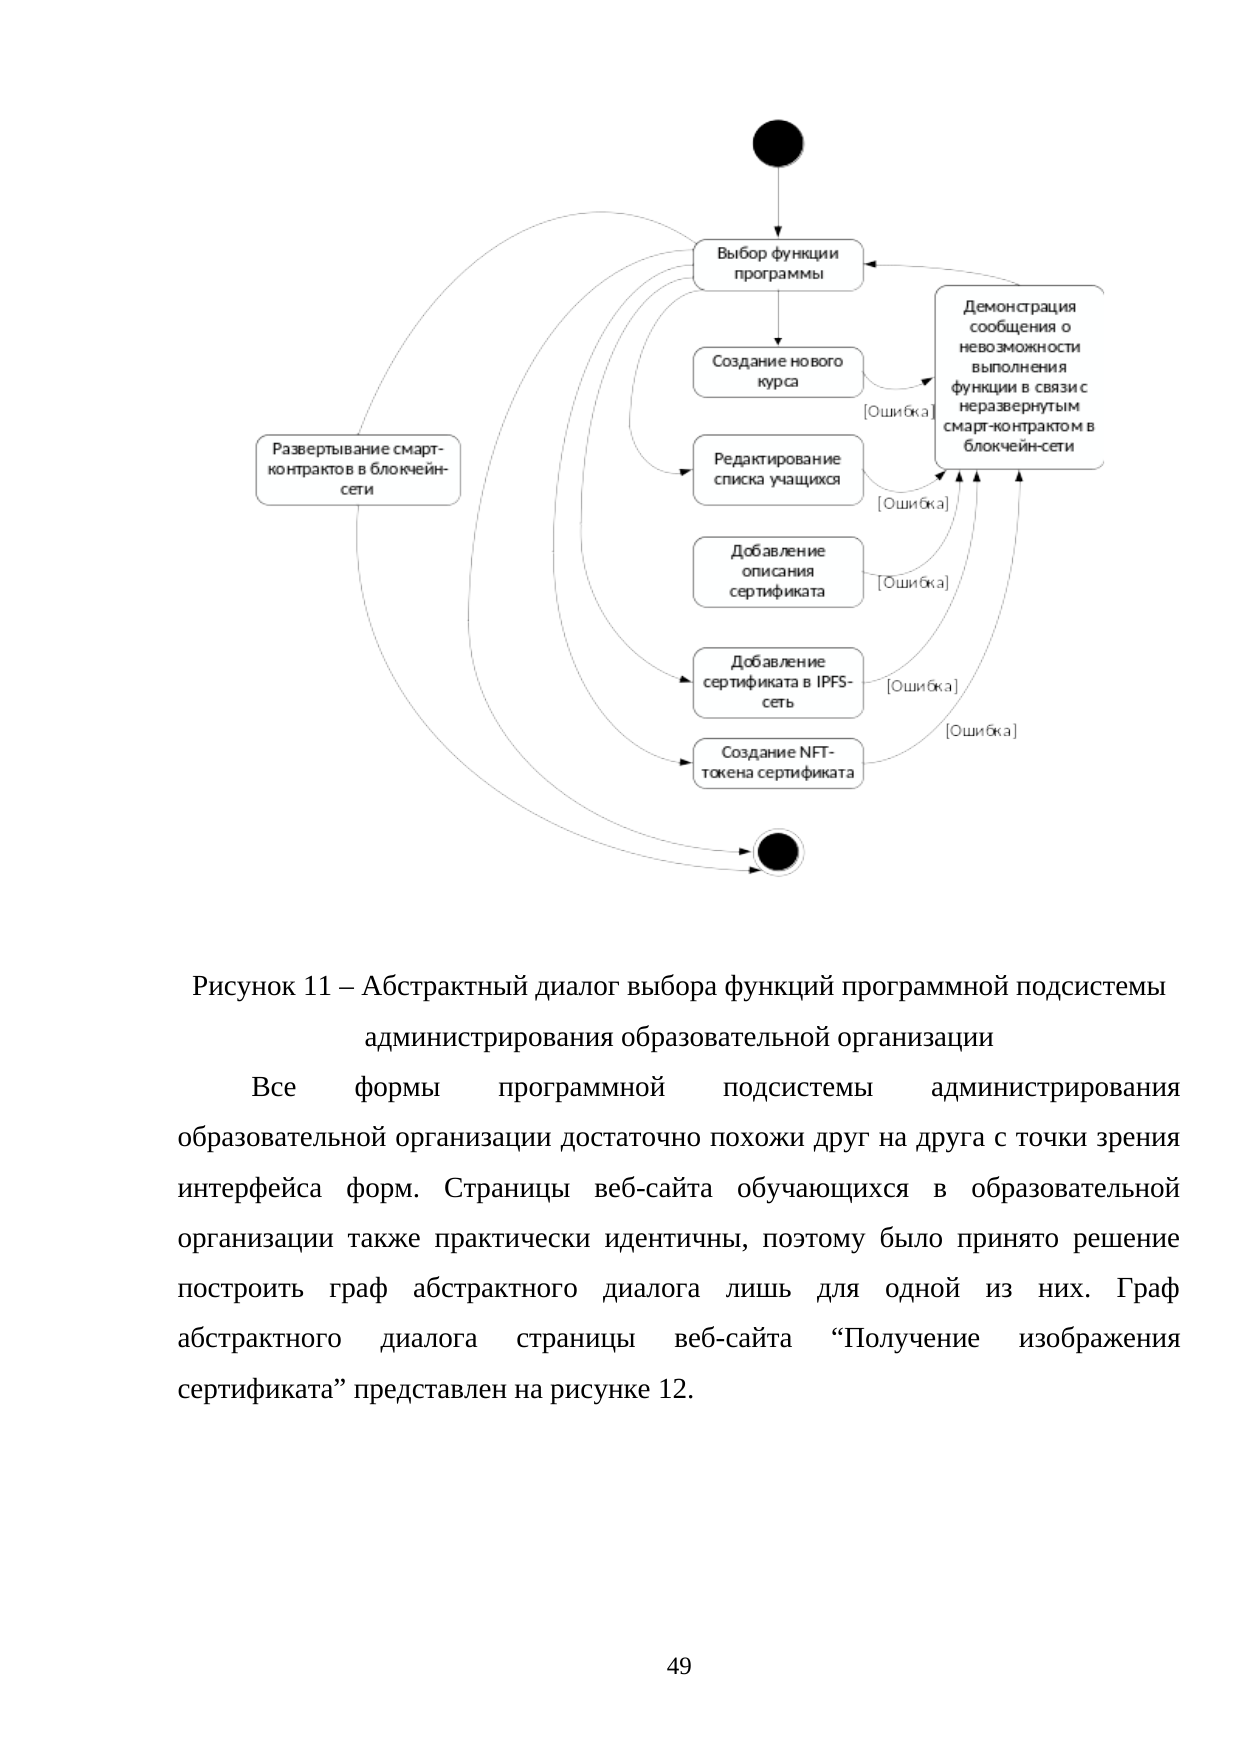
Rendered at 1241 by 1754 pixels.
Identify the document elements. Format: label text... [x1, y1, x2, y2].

text Все формы программной подсистемы администрирования образовательной организации достаточно похожи друг на друга с точки зрения интерфейса форм. Страницы веб-сайта обучающихся в образовательной организации также практически идентичны, поэтому было принято решение построить граф абстрактного диалога лишь для одной из них. Граф абстрактного диалога страницы веб-сайта “Получение изображения сертификата” представлен на рисунке 12. [177, 1069, 1181, 1404]
text Рисунок 11 – Абстрактный диалог выбора функций программной подсистемы администрирования образовательной организации [177, 968, 1181, 1052]
